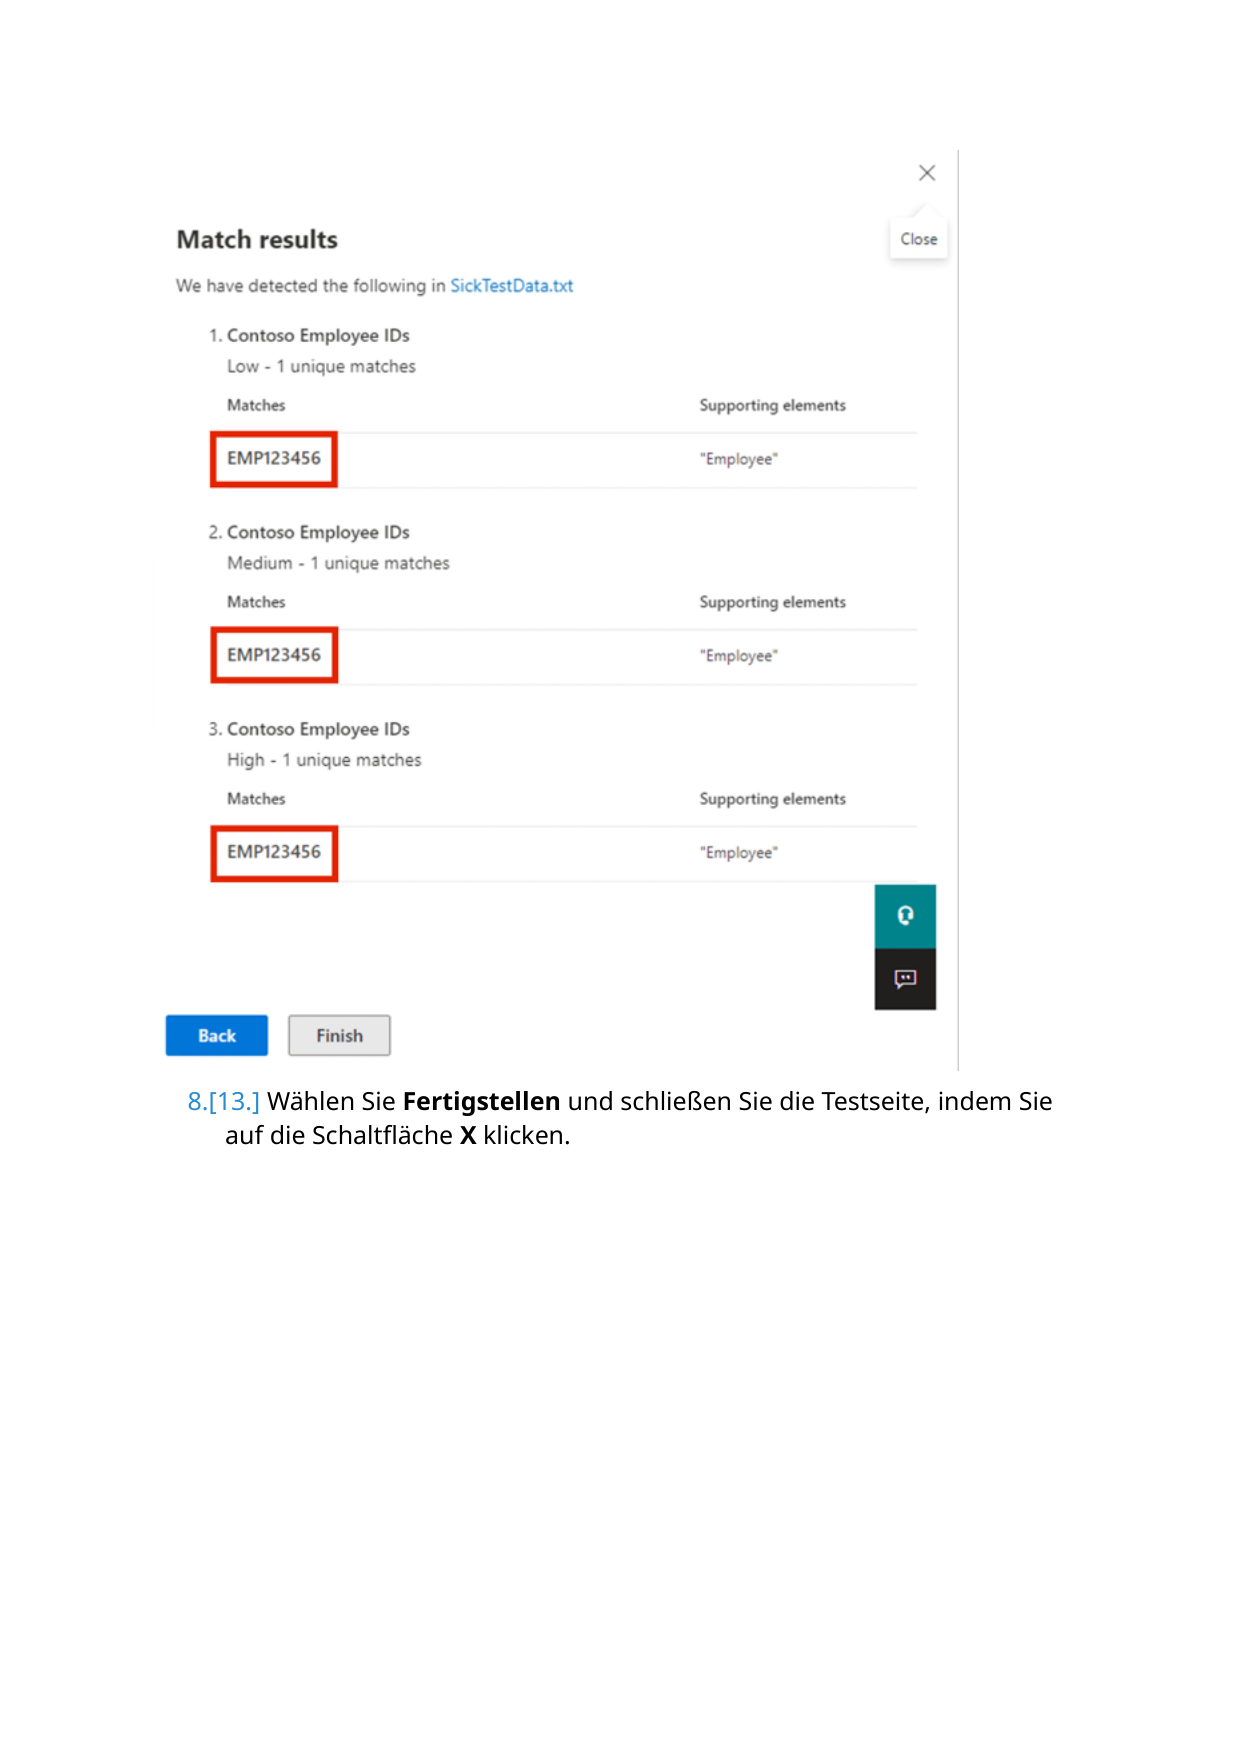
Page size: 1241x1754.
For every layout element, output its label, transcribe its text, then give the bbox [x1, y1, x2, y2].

picture [150, 150, 959, 1071]
list Wählen Sie Fertigstellen und schließen Sie die Testseite, indem Sie auf die Schaltfläche X klicken. [187, 1083, 1090, 1152]
